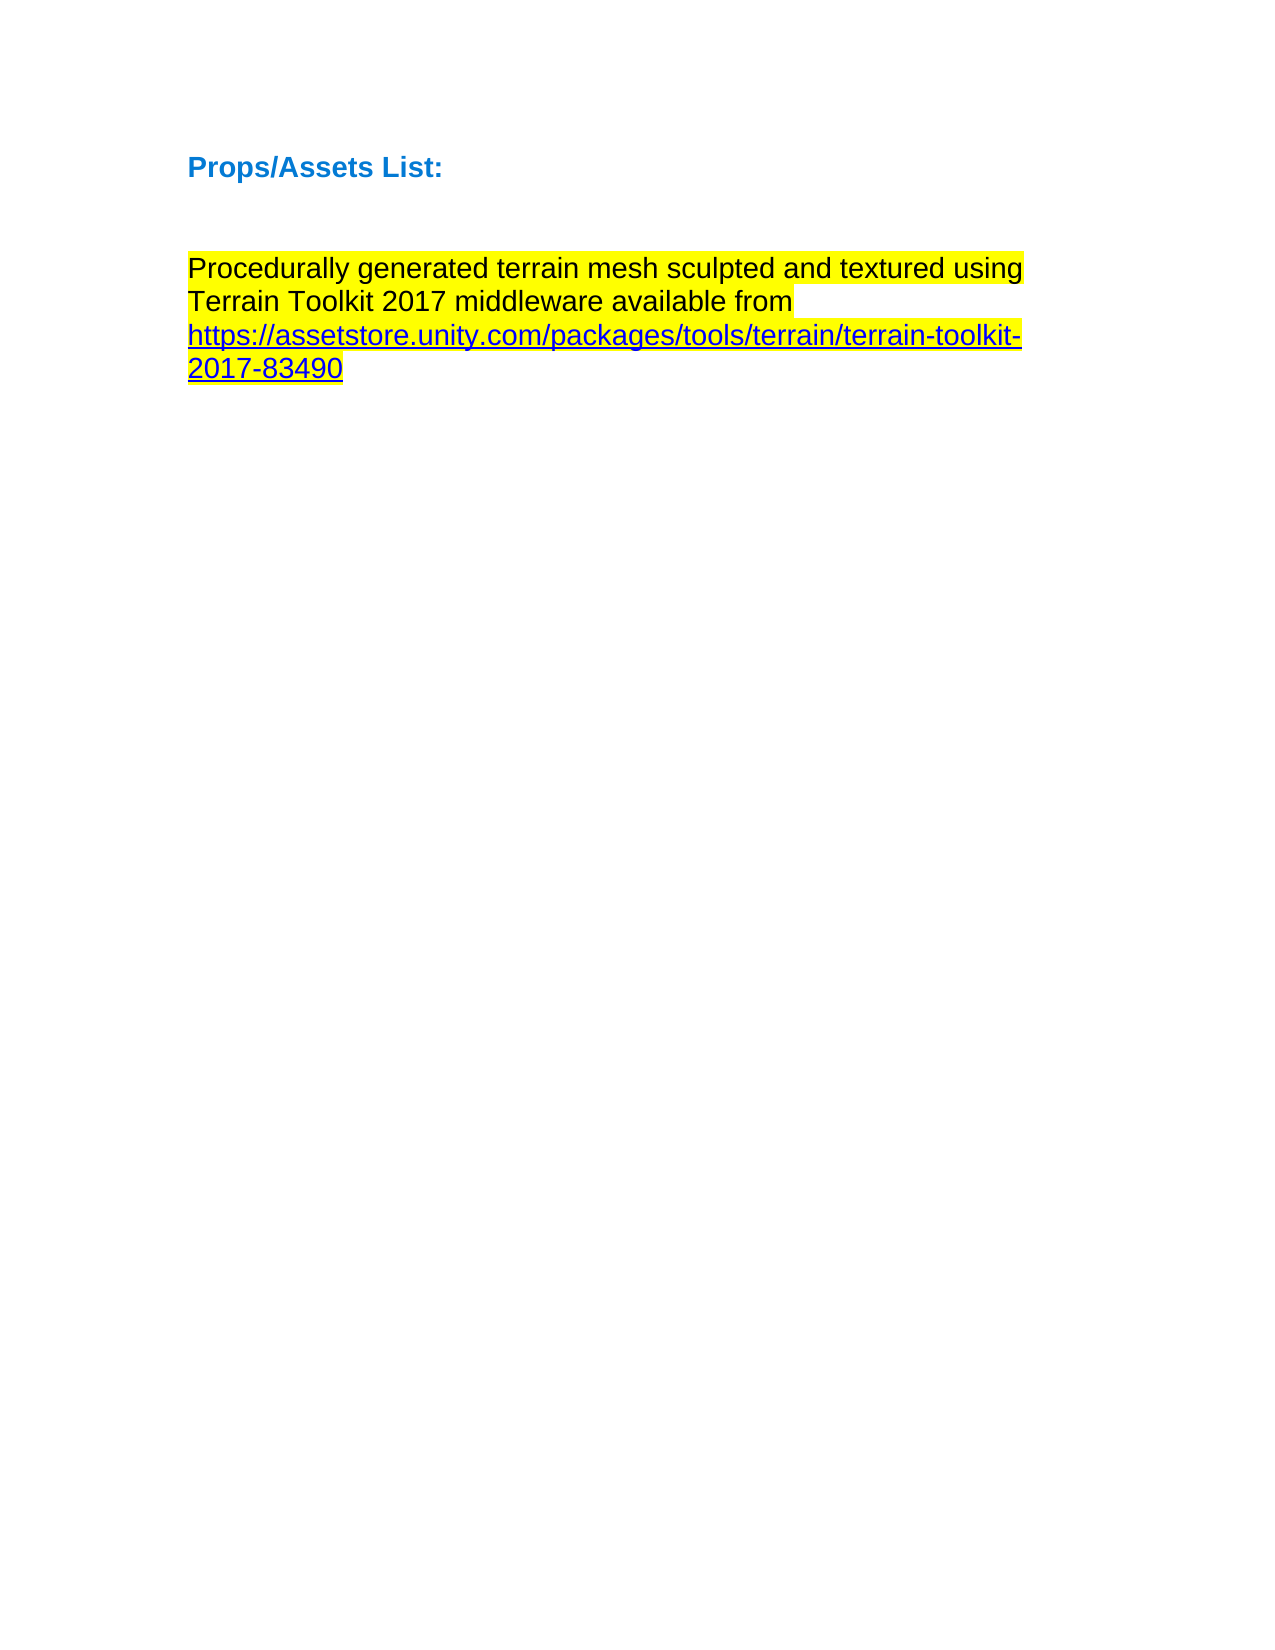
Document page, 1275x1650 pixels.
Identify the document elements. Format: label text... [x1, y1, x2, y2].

text Procedurally generated terrain mesh sculpted and textured using Terrain Toolkit 2017 middleware available from https://assetstore.unity.com/packages/tools/terrain/terrain-toolkit-2017-83490 [343, 251, 1087, 385]
text Props/Assets List: [187, 150, 1087, 183]
